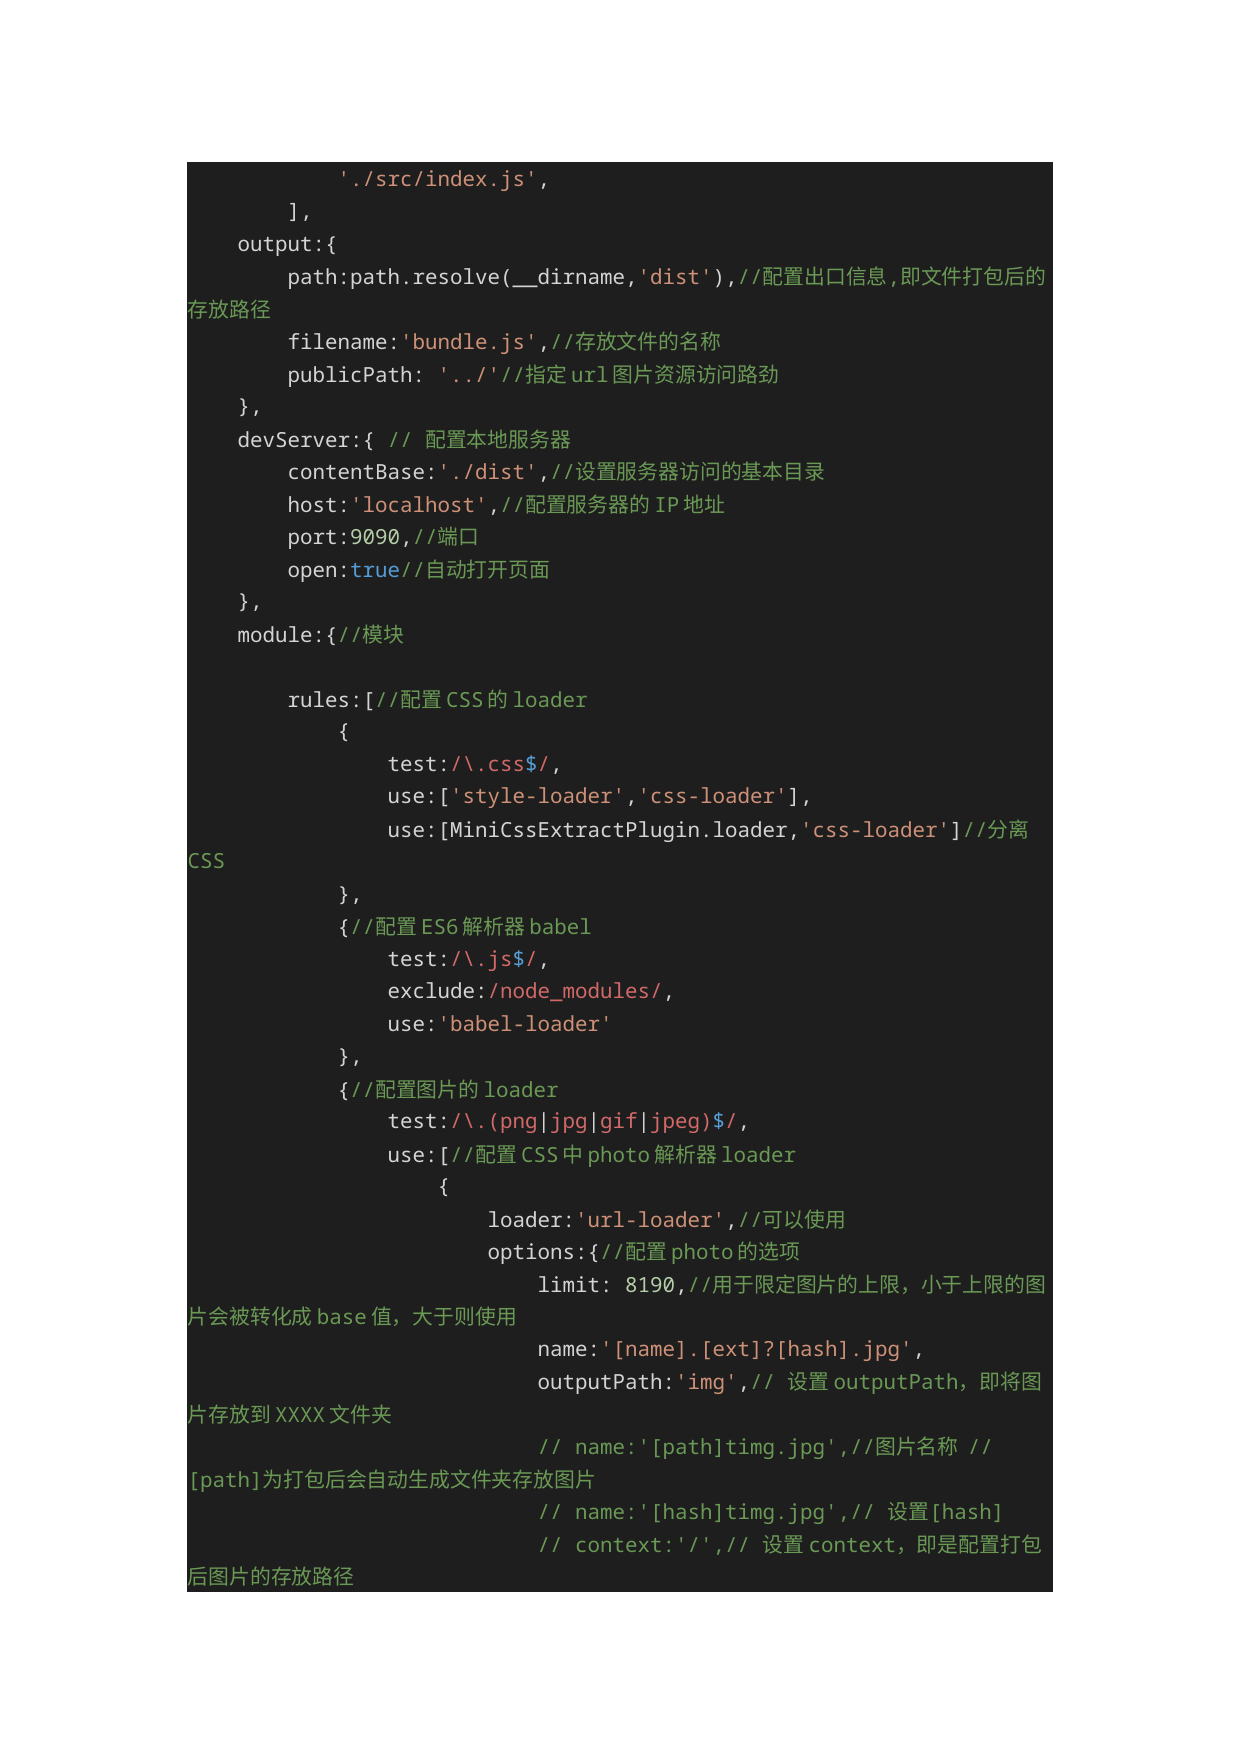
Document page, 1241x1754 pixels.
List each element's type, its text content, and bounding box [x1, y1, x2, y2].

text open:true//自动打开页面 [187, 552, 1053, 584]
text // name:'[hash]timg.jpg',// 设置[hash] [187, 1494, 1053, 1527]
text test:/\.js$/, [187, 942, 1053, 974]
text exclude:/node_modules/, [187, 974, 1053, 1007]
text {//配置ES6解析器babel [187, 909, 1053, 942]
text use:['style-loader','css-loader'], [187, 779, 1053, 812]
text module:{//模块 [187, 617, 1053, 649]
text // name:'[path]timg.jpg',//图片名称 //[path]为打包后会自动生成文件夹存放图片 [187, 1429, 1053, 1494]
text host:'localhost',//配置服务器的IP地址 [187, 487, 1053, 519]
text use:[//配置CSS中photo解析器loader [187, 1137, 1053, 1169]
text }, [187, 584, 1053, 617]
text limit: 8190,//用于限定图片的上限，小于上限的图片会被转化成base值，大于则使用 [187, 1267, 1053, 1332]
text filename:'bundle.js',//存放文件的名称 [187, 324, 1053, 357]
text publicPath: '../'//指定url图片资源访问路劲 [187, 357, 1053, 389]
text { [187, 714, 1053, 747]
text port:9090,//端口 [187, 519, 1053, 552]
text }, [187, 389, 1053, 422]
text path:path.resolve(__dirname,'dist'),//配置出口信息,即文件打包后的存放路径 [187, 259, 1053, 324]
text devServer:{ // 配置本地服务器 [187, 422, 1053, 454]
text // context:'/',// 设置context，即是配置打包后图片的存放路径 [187, 1527, 1053, 1592]
text output:{ [187, 227, 1053, 259]
text loader:'url-loader',//可以使用 [187, 1202, 1053, 1234]
text test:/\.(png|jpg|gif|jpeg)$/, [187, 1104, 1053, 1137]
text contentBase:'./dist',//设置服务器访问的基本目录 [187, 454, 1053, 487]
text use:'babel-loader' [187, 1007, 1053, 1039]
text { [187, 1169, 1053, 1202]
text }, [187, 877, 1053, 909]
text }, [187, 1039, 1053, 1072]
text './src/index.js', [187, 162, 1053, 194]
text name:'[name].[ext]?[hash].jpg', [187, 1332, 1053, 1364]
text test:/\.css$/, [187, 747, 1053, 779]
text rules:[//配置CSS的loader [187, 682, 1053, 714]
text options:{//配置photo的选项 [187, 1234, 1053, 1267]
text use:[MiniCssExtractPlugin.loader,'css-loader']//分离CSS [187, 812, 1053, 877]
text ], [187, 194, 1053, 227]
text outputPath:'img',// 设置outputPath，即将图片存放到XXXX文件夹 [187, 1364, 1053, 1429]
text {//配置图片的loader [187, 1072, 1053, 1104]
